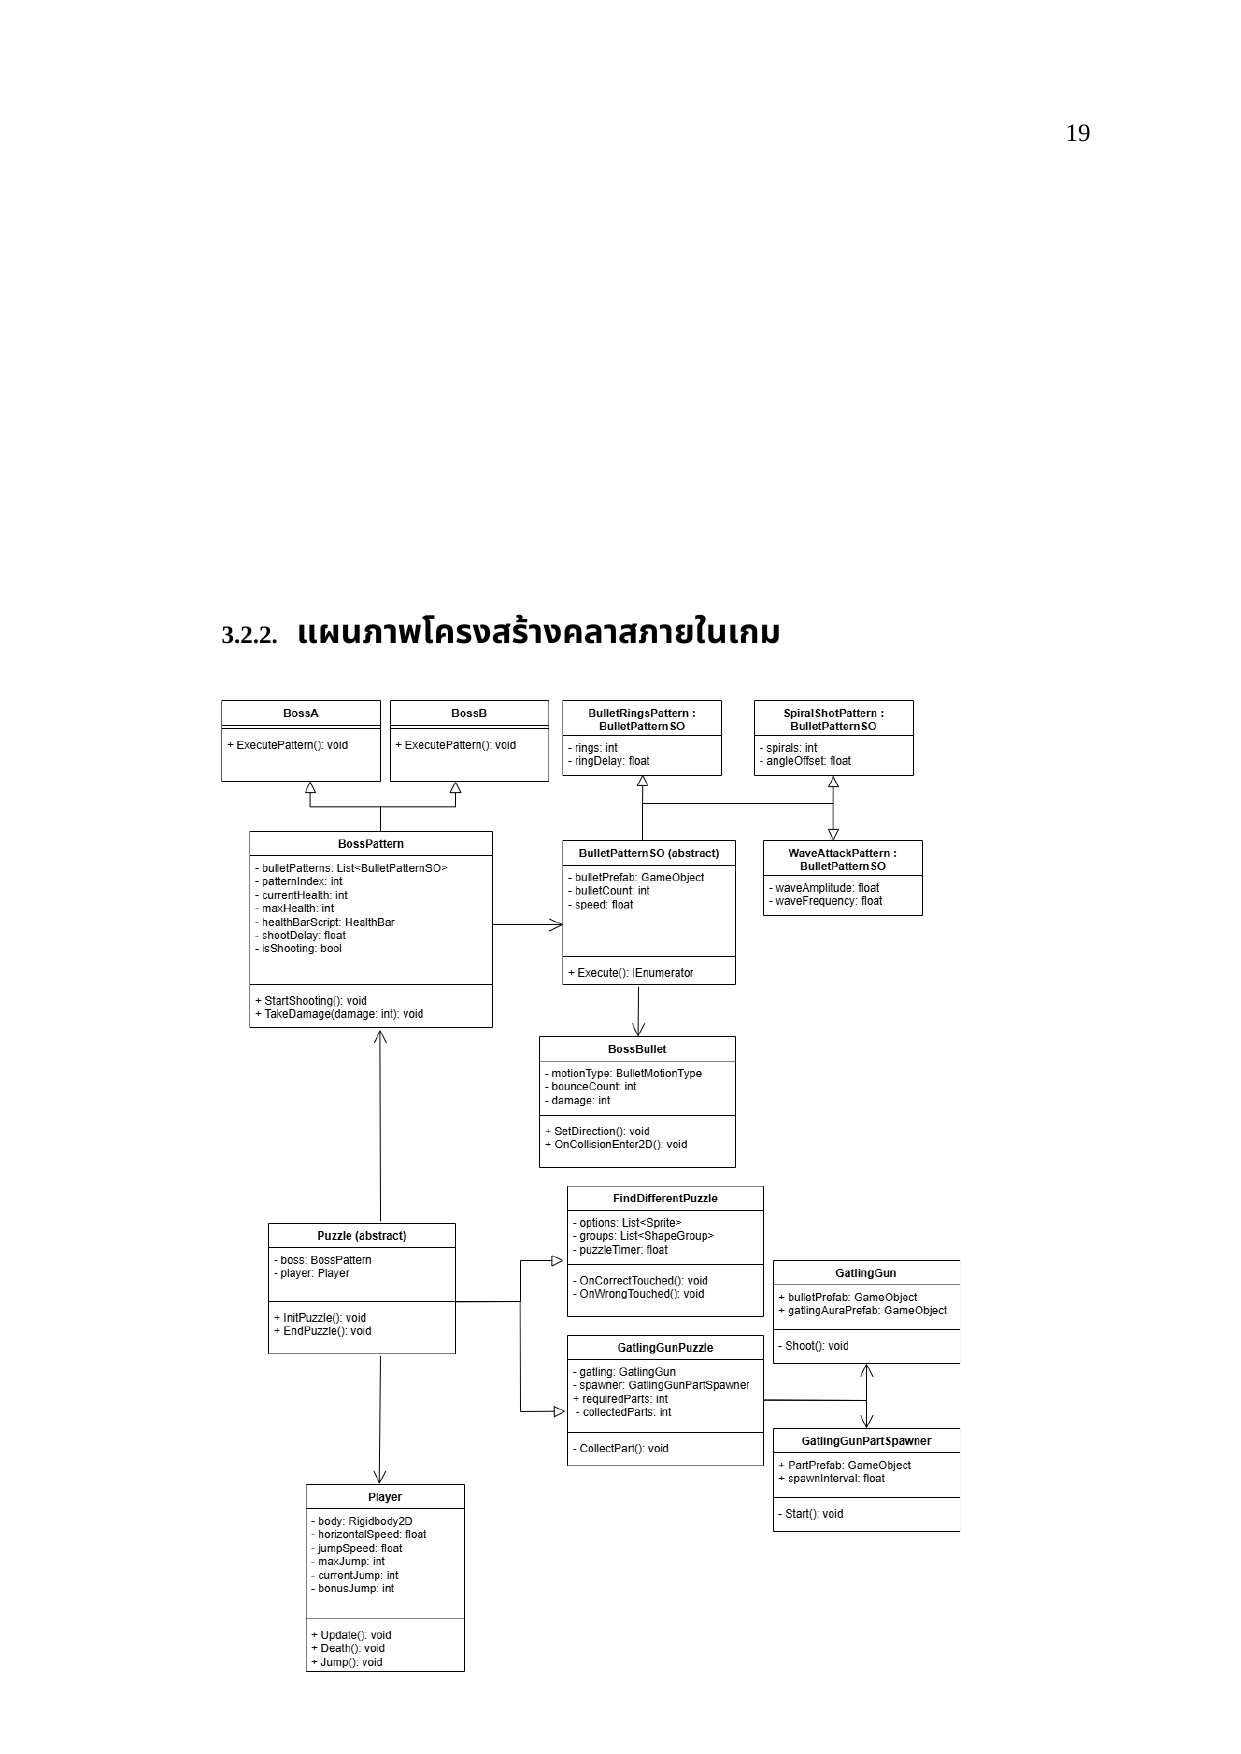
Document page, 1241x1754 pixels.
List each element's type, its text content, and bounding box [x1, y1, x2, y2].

picture [221, 700, 961, 1674]
list แผนภาพโครงสร้างคลาสภายในเกม [221, 608, 1090, 659]
